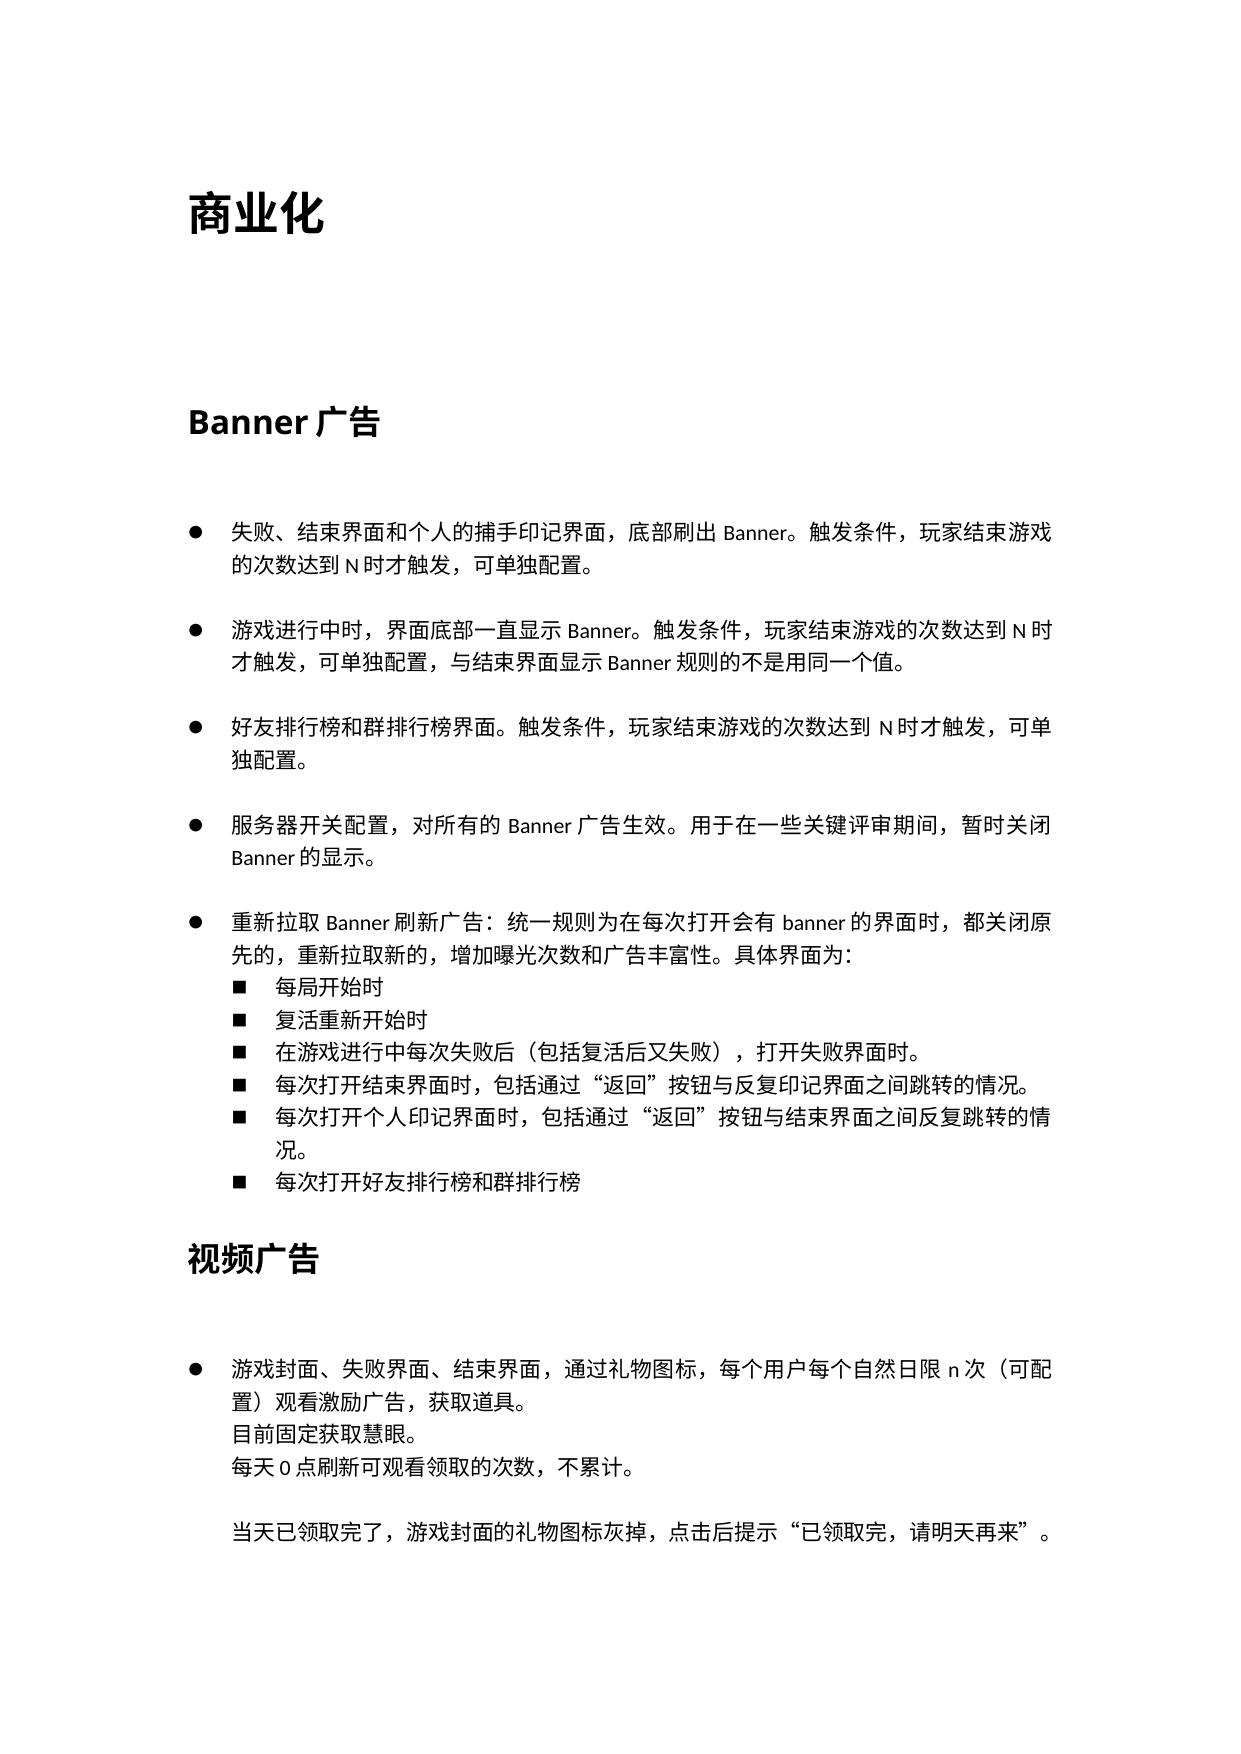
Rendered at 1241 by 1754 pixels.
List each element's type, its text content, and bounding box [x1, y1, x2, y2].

list 失败、结束界面和个人的捕手印记界面，底部刷出Banner。触发条件，玩家结束游戏的次数达到N时才触发，可单独配置。 [187, 515, 1053, 580]
list 目前固定获取慧眼。 [231, 1417, 1053, 1449]
list 当天已领取完了，游戏封面的礼物图标灰掉，点击后提示“已领取完，请明天再来”。 [231, 1514, 1053, 1547]
list 在游戏进行中每次失败后（包括复活后又失败），打开失败界面时。 [231, 1035, 1053, 1067]
list 每次打开个人印记界面时，包括通过“返回”按钮与结束界面之间反复跳转的情况。 [231, 1100, 1053, 1165]
list 游戏进行中时，界面底部一直显示Banner。触发条件，玩家结束游戏的次数达到N时才触发，可单独配置，与结束界面显示Banner规则的不是用同一个值。 [187, 612, 1053, 677]
subtitle 视频广告 [187, 1224, 1053, 1289]
subtitle Banner广告 [187, 387, 1053, 452]
list 每局开始时 [231, 970, 1053, 1002]
list 每天0点刷新可观看领取的次数，不累计。 [231, 1449, 1053, 1482]
subtitle 商业化 [187, 162, 1053, 259]
list 重新拉取Banner刷新广告：统一规则为在每次打开会有banner的界面时，都关闭原先的，重新拉取新的，增加曝光次数和广告丰富性。具体界面为： [187, 905, 1053, 970]
list 每次打开好友排行榜和群排行榜 [231, 1165, 1053, 1197]
list 每次打开结束界面时，包括通过“返回”按钮与反复印记界面之间跳转的情况。 [231, 1067, 1053, 1100]
list 复活重新开始时 [231, 1002, 1053, 1035]
list 游戏封面、失败界面、结束界面，通过礼物图标，每个用户每个自然日限n次（可配置）观看激励广告，获取道具。 [187, 1352, 1053, 1417]
list 好友排行榜和群排行榜界面。触发条件，玩家结束游戏的次数达到N时才触发，可单独配置。 [187, 710, 1053, 775]
list 服务器开关配置，对所有的Banner广告生效。用于在一些关键评审期间，暂时关闭Banner的显示。 [187, 807, 1053, 872]
